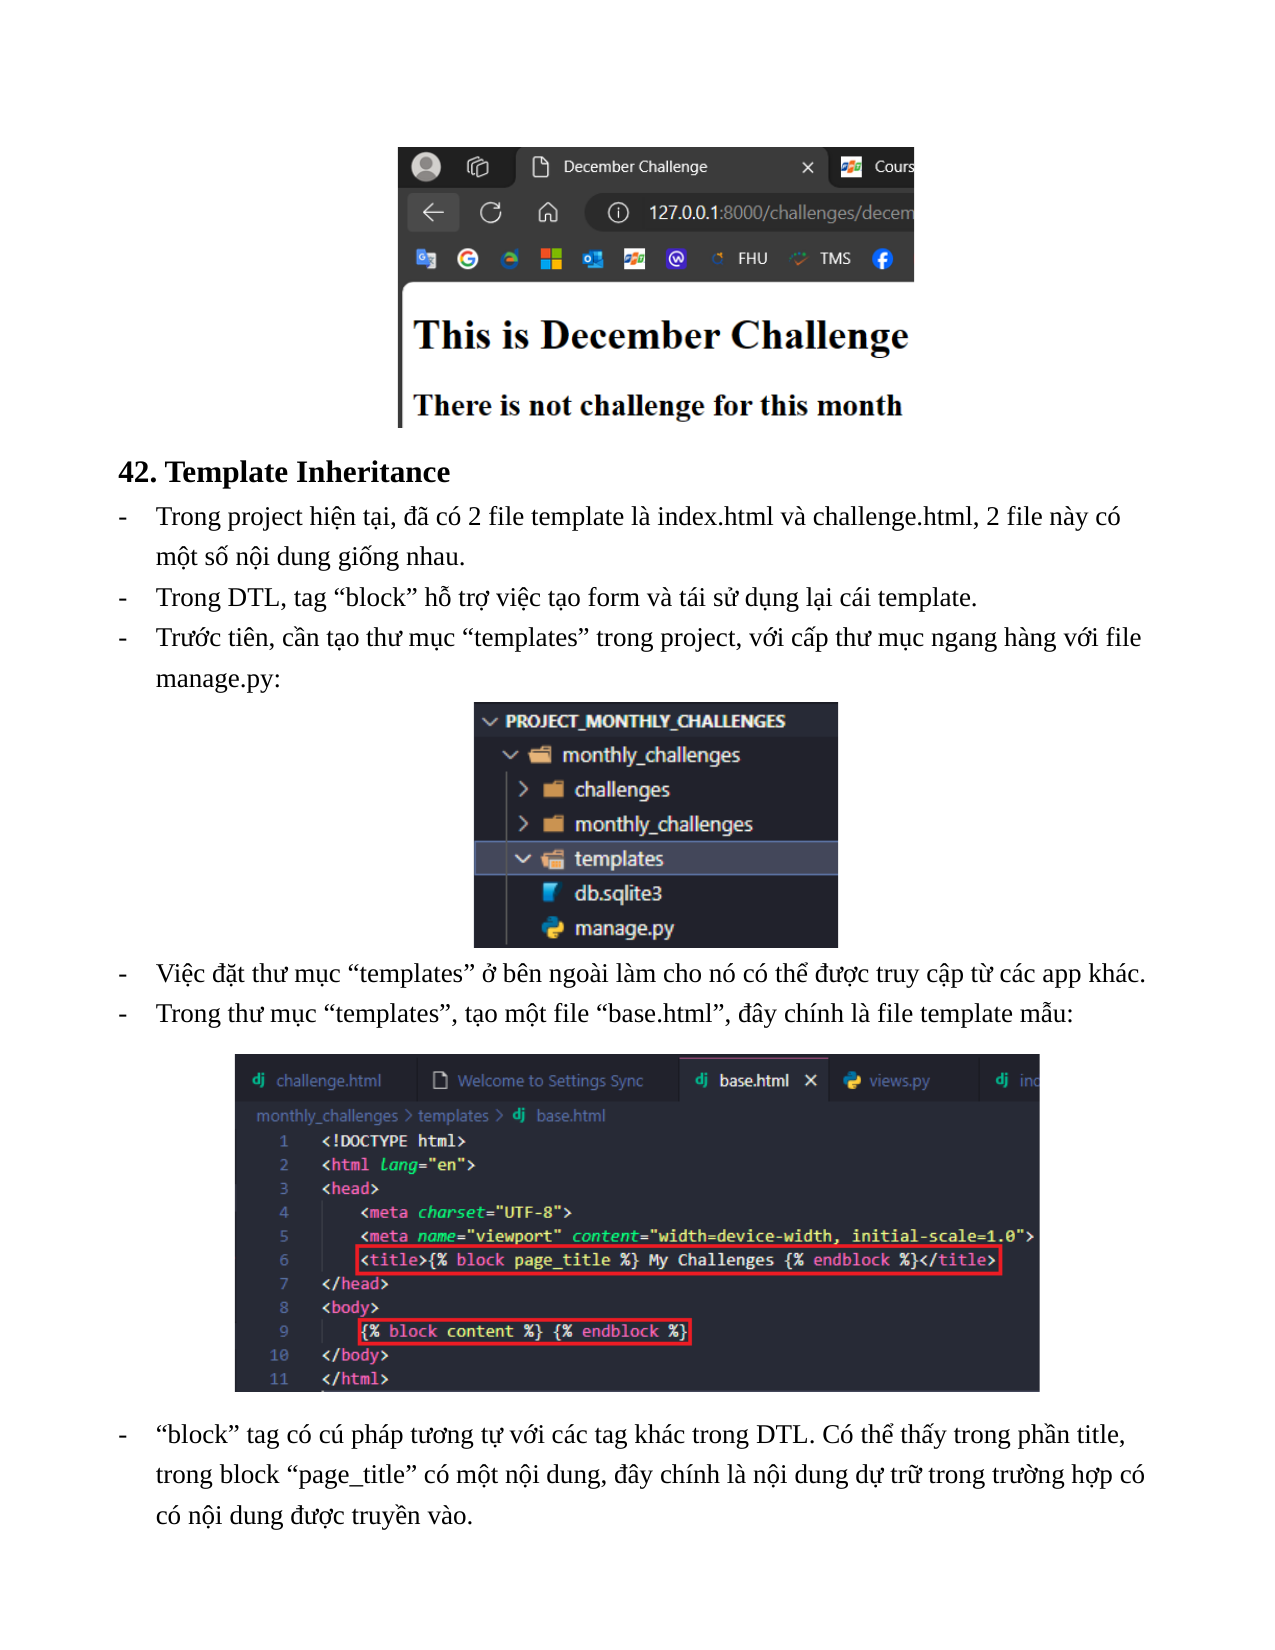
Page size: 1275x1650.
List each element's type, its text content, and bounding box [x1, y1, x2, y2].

list Trong project hiện tại, đã có 2 file template là index.html và challenge.html, 2 file này có một số nội dung giống nhau. [118, 500, 1156, 572]
list Trước tiên, cần tạo thư mục “templates” trong project, với cấp thư mục ngang hàng với file manage.py: [118, 621, 1156, 693]
picture [397, 147, 915, 428]
subtitle 42. Template Inheritance [118, 453, 1156, 489]
picture [234, 1054, 1040, 1392]
list “block” tag có cú pháp tương tự với các tag khác trong DTL. Có thể thấy trong phần title, trong block “page_title” có một nội dung, đây chính là nội dung dự trữ trong trường hợp có có nội dung được truyền vào. [118, 1418, 1156, 1530]
picture [473, 702, 839, 948]
list Trong thư mục “templates”, tạo một file “base.html”, đây chính là file template mẫu: [118, 997, 1156, 1028]
list Trong DTL, tag “block” hỗ trợ việc tạo form và tái sử dụng lại cái template. [118, 581, 1156, 612]
list Việc đặt thư mục “templates” ở bên ngoài làm cho nó có thể được truy cập từ các app khác. [118, 957, 1156, 988]
